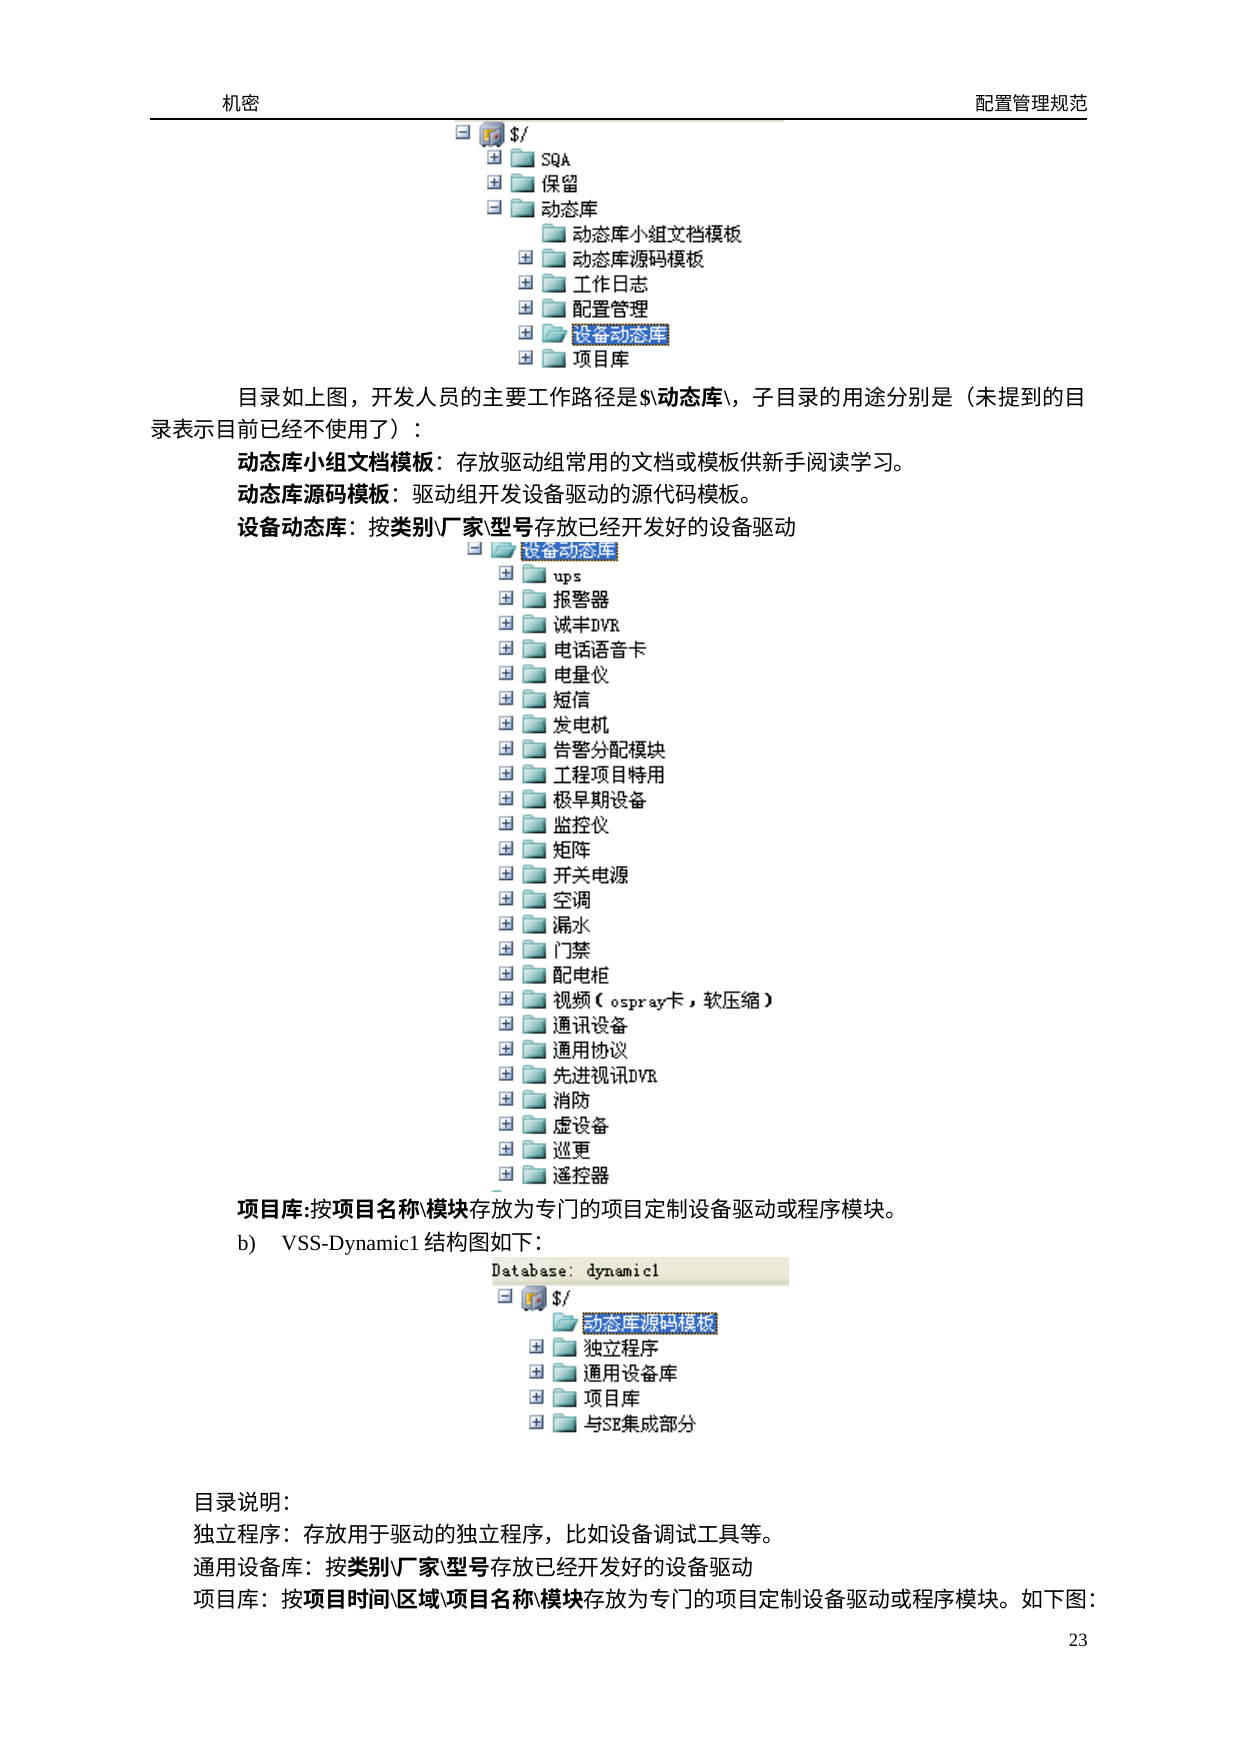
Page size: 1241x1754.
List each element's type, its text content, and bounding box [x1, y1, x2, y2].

text 独立程序：存放用于驱动的独立程序，比如设备调试工具等。 [194, 1517, 1087, 1549]
picture [453, 120, 784, 371]
text 设备动态库：按类别\厂家\型号存放已经开发好的设备驱动 [150, 509, 1087, 542]
list VSS-Dynamic1结构图如下： [237, 1224, 1087, 1257]
text 目录说明： [194, 1484, 1087, 1517]
text 通用设备库：按类别\厂家\型号存放已经开发好的设备驱动 [194, 1549, 1087, 1582]
picture [457, 542, 781, 1192]
text 目录如上图，开发人员的主要工作路径是$\动态库\，子目录的用途分别是（未提到的目录表示目前已经不使用了）： [150, 379, 1087, 444]
text 项目库:按项目名称\模块存放为专门的项目定制设备驱动或程序模块。 [150, 1192, 1087, 1224]
text 项目库：按项目时间\区域\项目名称\模块存放为专门的项目定制设备驱动或程序模块。如下图： [194, 1582, 1087, 1614]
text 动态库源码模板：驱动组开发设备驱动的源代码模板。 [150, 477, 1087, 509]
picture [492, 1257, 789, 1453]
text 动态库小组文档模板：存放驱动组常用的文档或模板供新手阅读学习。 [150, 444, 1087, 477]
